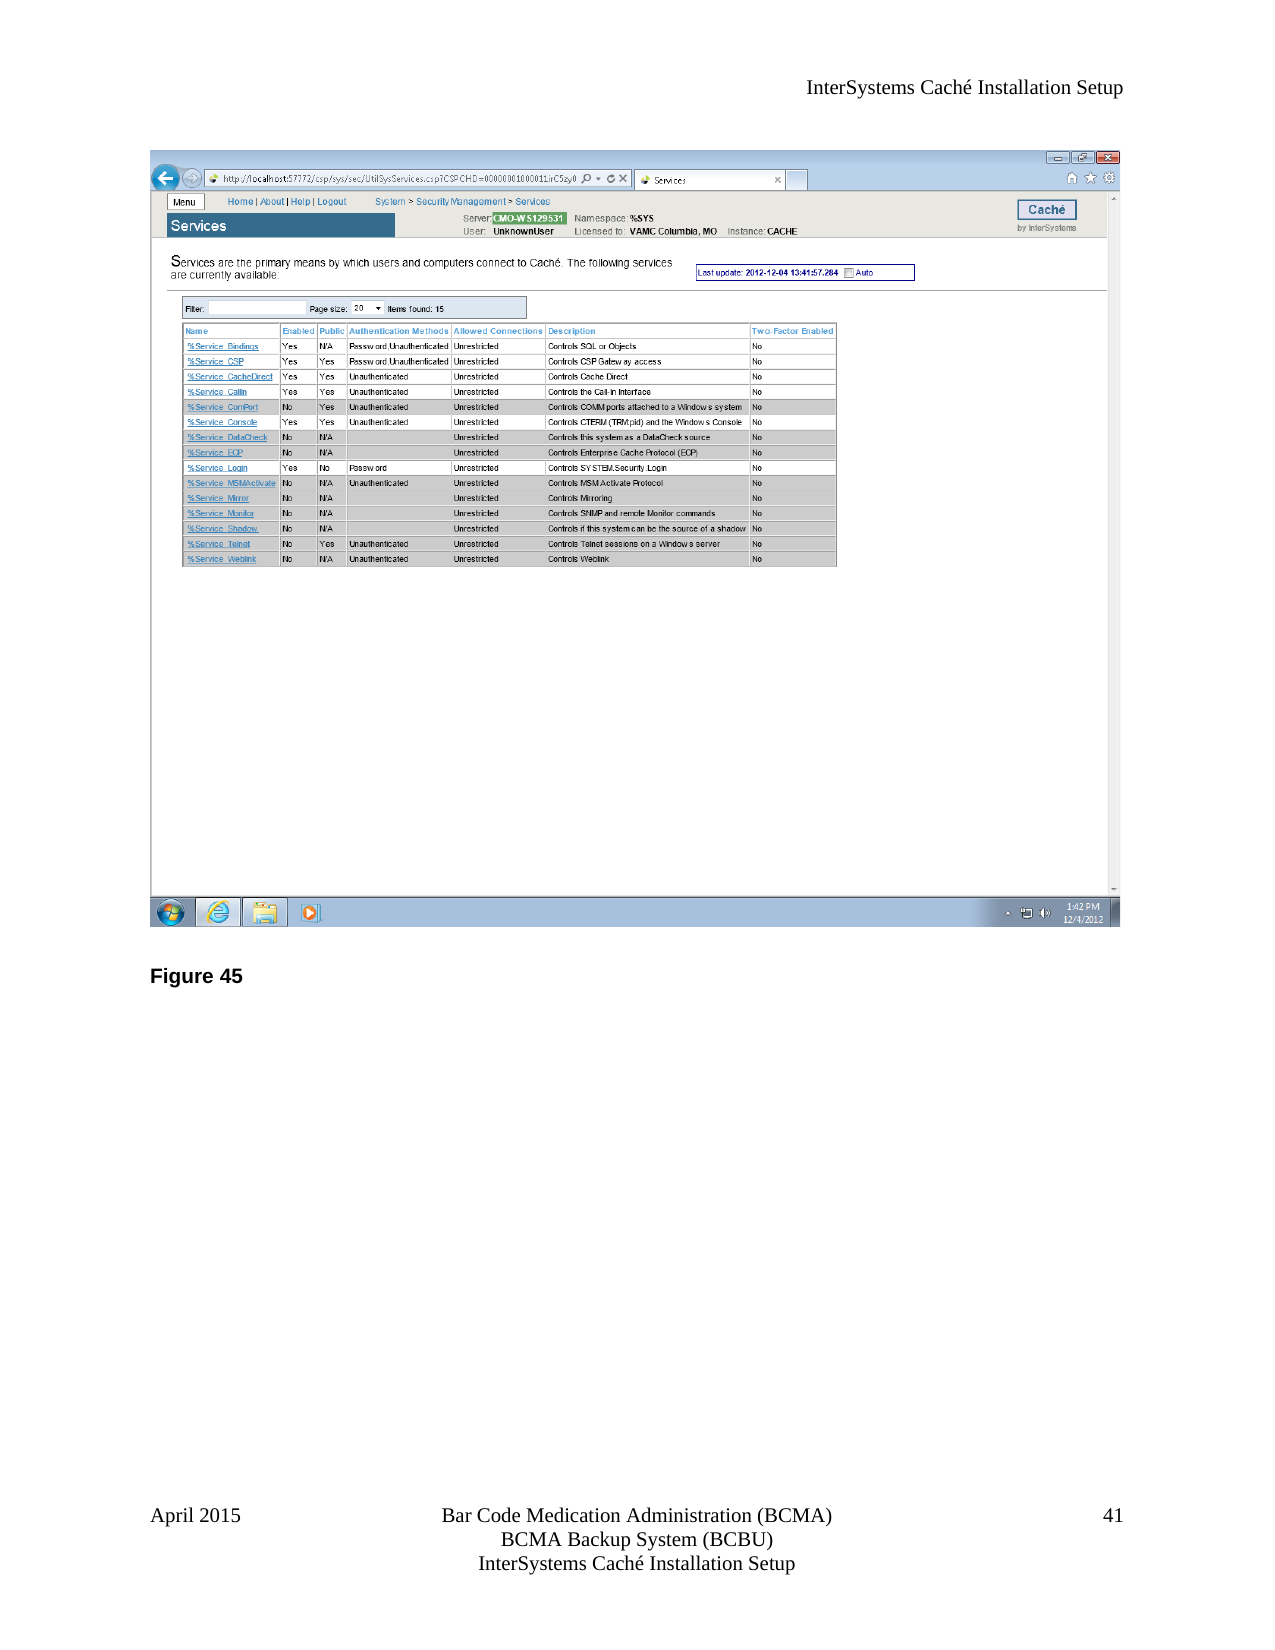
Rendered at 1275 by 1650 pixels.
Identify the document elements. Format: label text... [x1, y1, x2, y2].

text Figure 45 [150, 964, 1125, 988]
picture [150, 150, 1121, 927]
